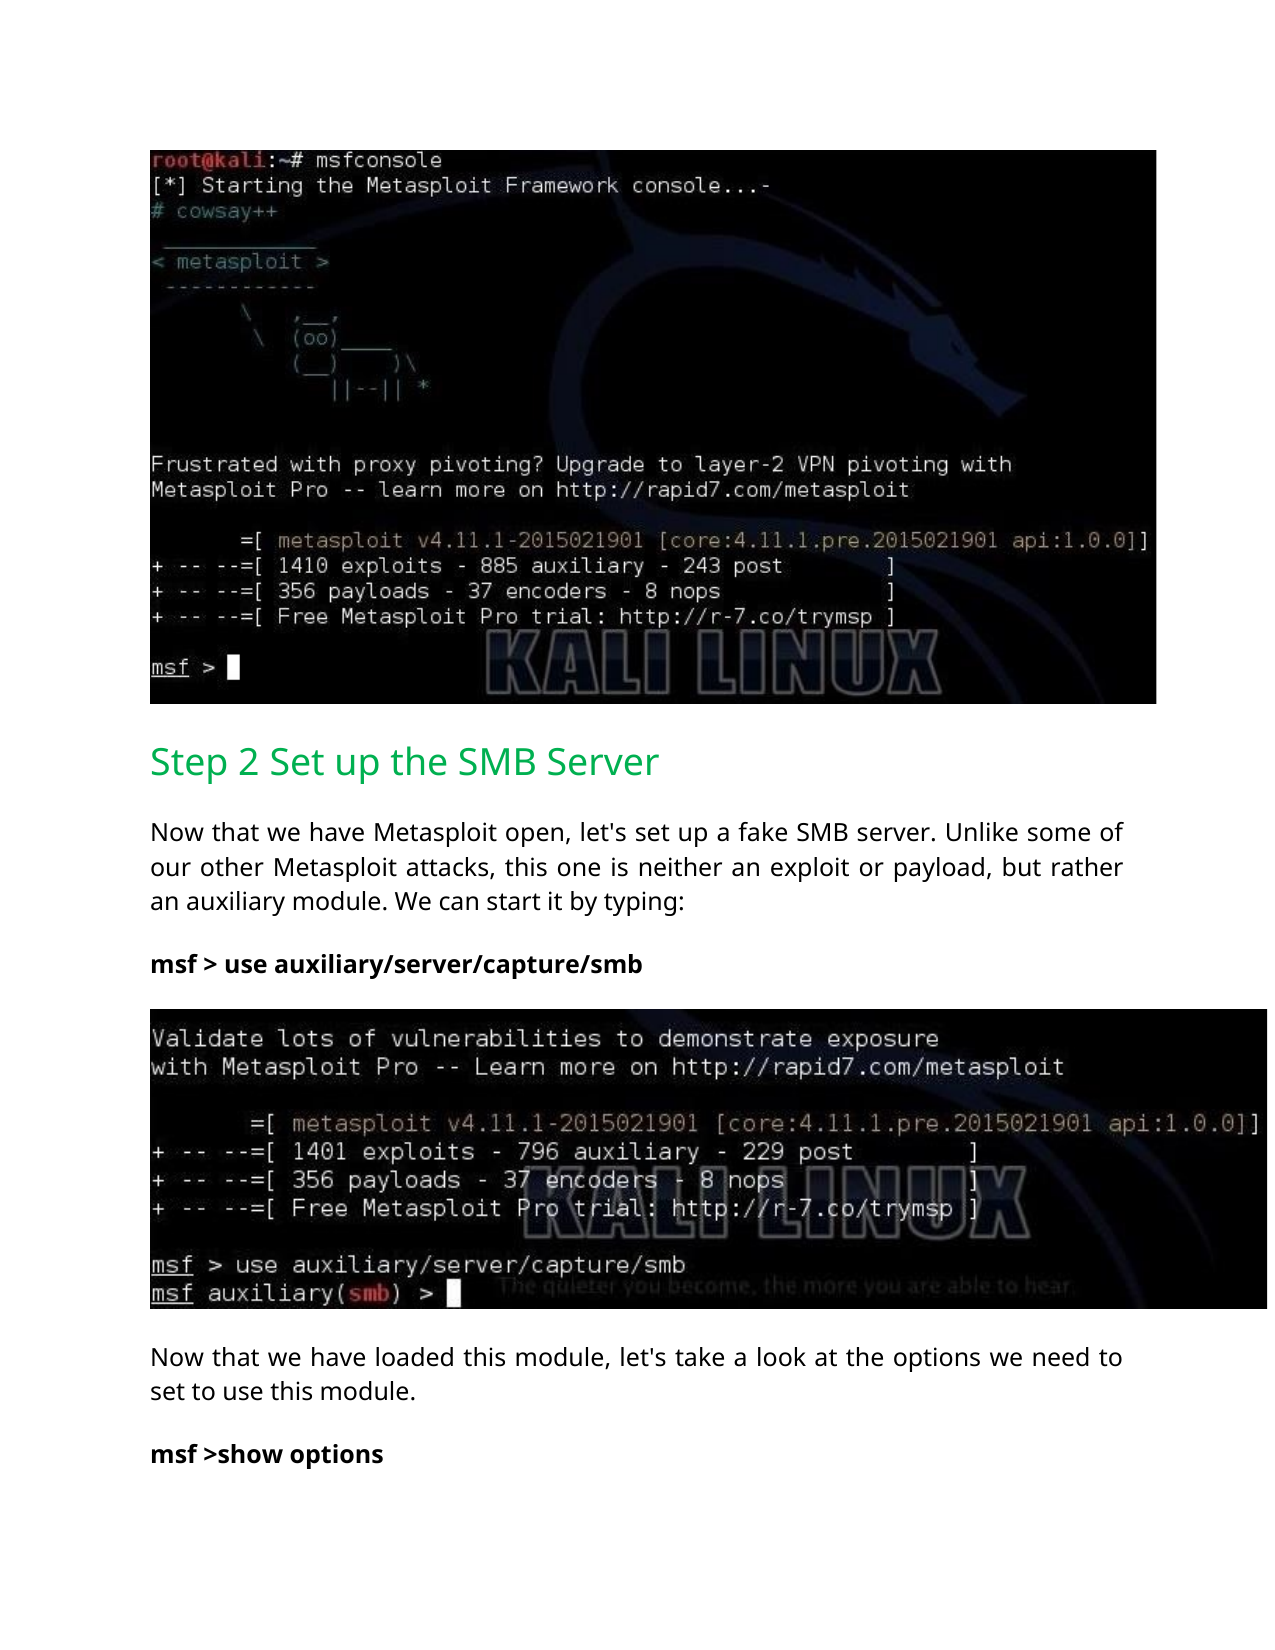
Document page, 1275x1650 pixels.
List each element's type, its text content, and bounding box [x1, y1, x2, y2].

text msf >show options [150, 1437, 1125, 1471]
subtitle Step 2 Set up the SMB Server [150, 735, 1125, 786]
text Now that we have loaded this module, let's take a look at the options we need to set to use this module. [150, 1339, 1125, 1408]
picture [150, 1009, 1268, 1309]
text Now that we have Metasploit open, let's set up a fake SMB server. Unlike some of our other Metasploit attacks, this one is neither an exploit or payload, but rather an auxiliary module. We can start it by typing: [150, 815, 1125, 917]
text msf > use auxiliary/server/capture/smb [150, 946, 1125, 981]
picture [150, 150, 1157, 704]
